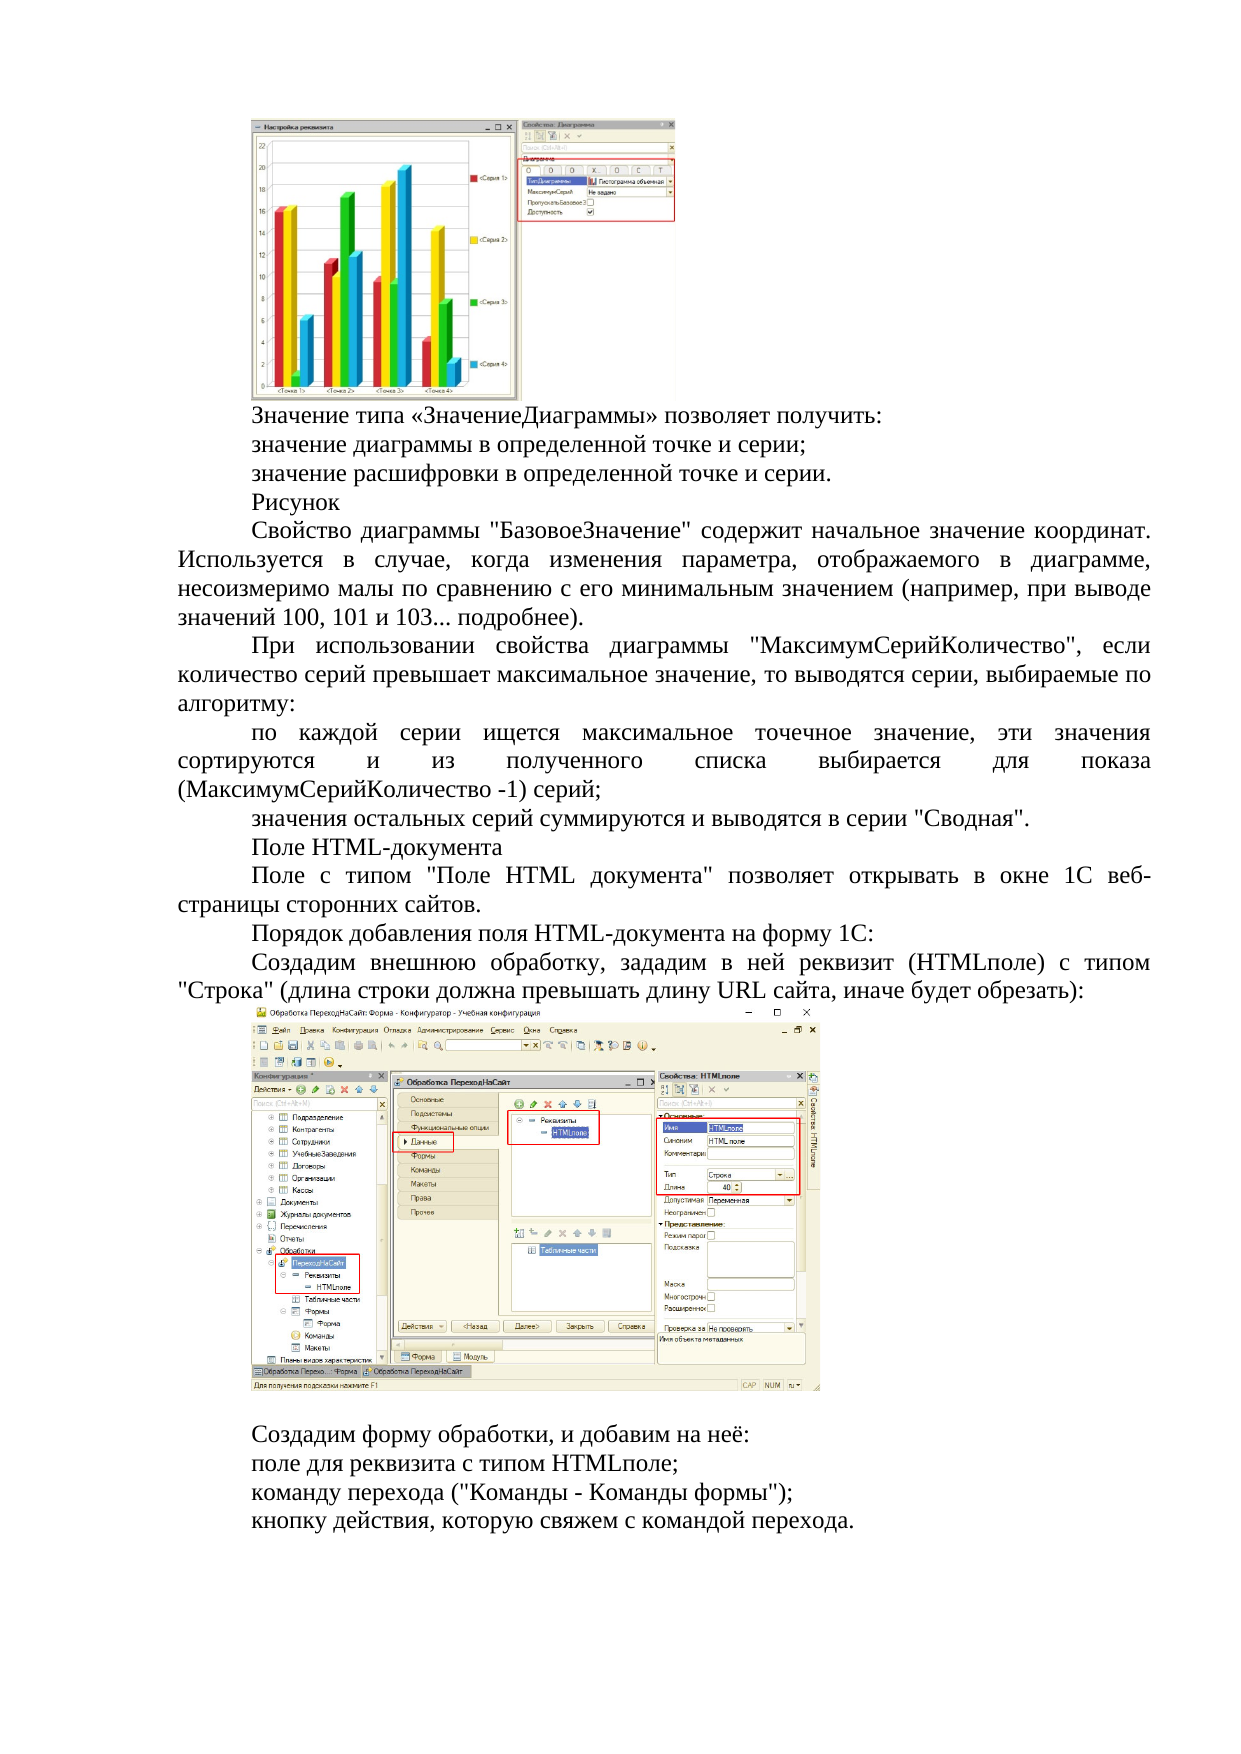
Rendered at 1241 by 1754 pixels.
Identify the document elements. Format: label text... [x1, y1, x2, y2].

text поле для реквизита с типом HTMLполе; [177, 1448, 1152, 1477]
text Свойство диаграммы "БазовоеЗначение" содержит начальное значение координат. Используется в случае, когда изменения параметра, отображаемого в диаграмме, несоизмеримо малы по сравнению с его минимальным значением (например, при выводе значений 100, 101 и 103... подробнее). [177, 515, 1152, 630]
text Рисунок [177, 487, 1152, 515]
text Создадим внешнюю обработку, зададим в ней реквизит (HTMLполе) с типом "Строка" (длина строки должна превышать длину URL сайта, иначе будет обрезать): [177, 947, 1152, 1004]
text Поле HTML-документа [177, 832, 1152, 860]
picture [251, 118, 676, 401]
text При использовании свойства диаграммы "МаксимумСерийКоличество", если количество серий превышает максимальное значение, то выводятся серии, выбираемые по алгоритму: [177, 630, 1152, 717]
picture [251, 1004, 821, 1391]
text значения остальных серий суммируются и выводятся в серии "Сводная". [177, 803, 1152, 832]
text Поле с типом "Поле HTML документа" позволяет открывать в окне 1С веб-страницы сторонних сайтов. [177, 860, 1152, 918]
text значение диаграммы в определенной точке и серии; [177, 429, 1152, 458]
text значение расшифровки в определенной точке и серии. [177, 458, 1152, 487]
text Порядок добавления поля HTML-документа на форму 1С: [177, 918, 1152, 947]
text кнопку действия, которую свяжем с командой перехода. [177, 1505, 1152, 1534]
text по каждой серии ищется максимальное точечное значение, эти значения сортируются и из полученного списка выбирается для показа (МаксимумСерийКоличество -1) серий; [177, 717, 1152, 803]
text Создадим форму обработки, и добавим на неё: [177, 1419, 1152, 1448]
text Значение типа «ЗначениеДиаграммы» позволяет получить: [177, 400, 1152, 429]
text команду перехода ("Команды - Команды формы"); [177, 1477, 1152, 1505]
